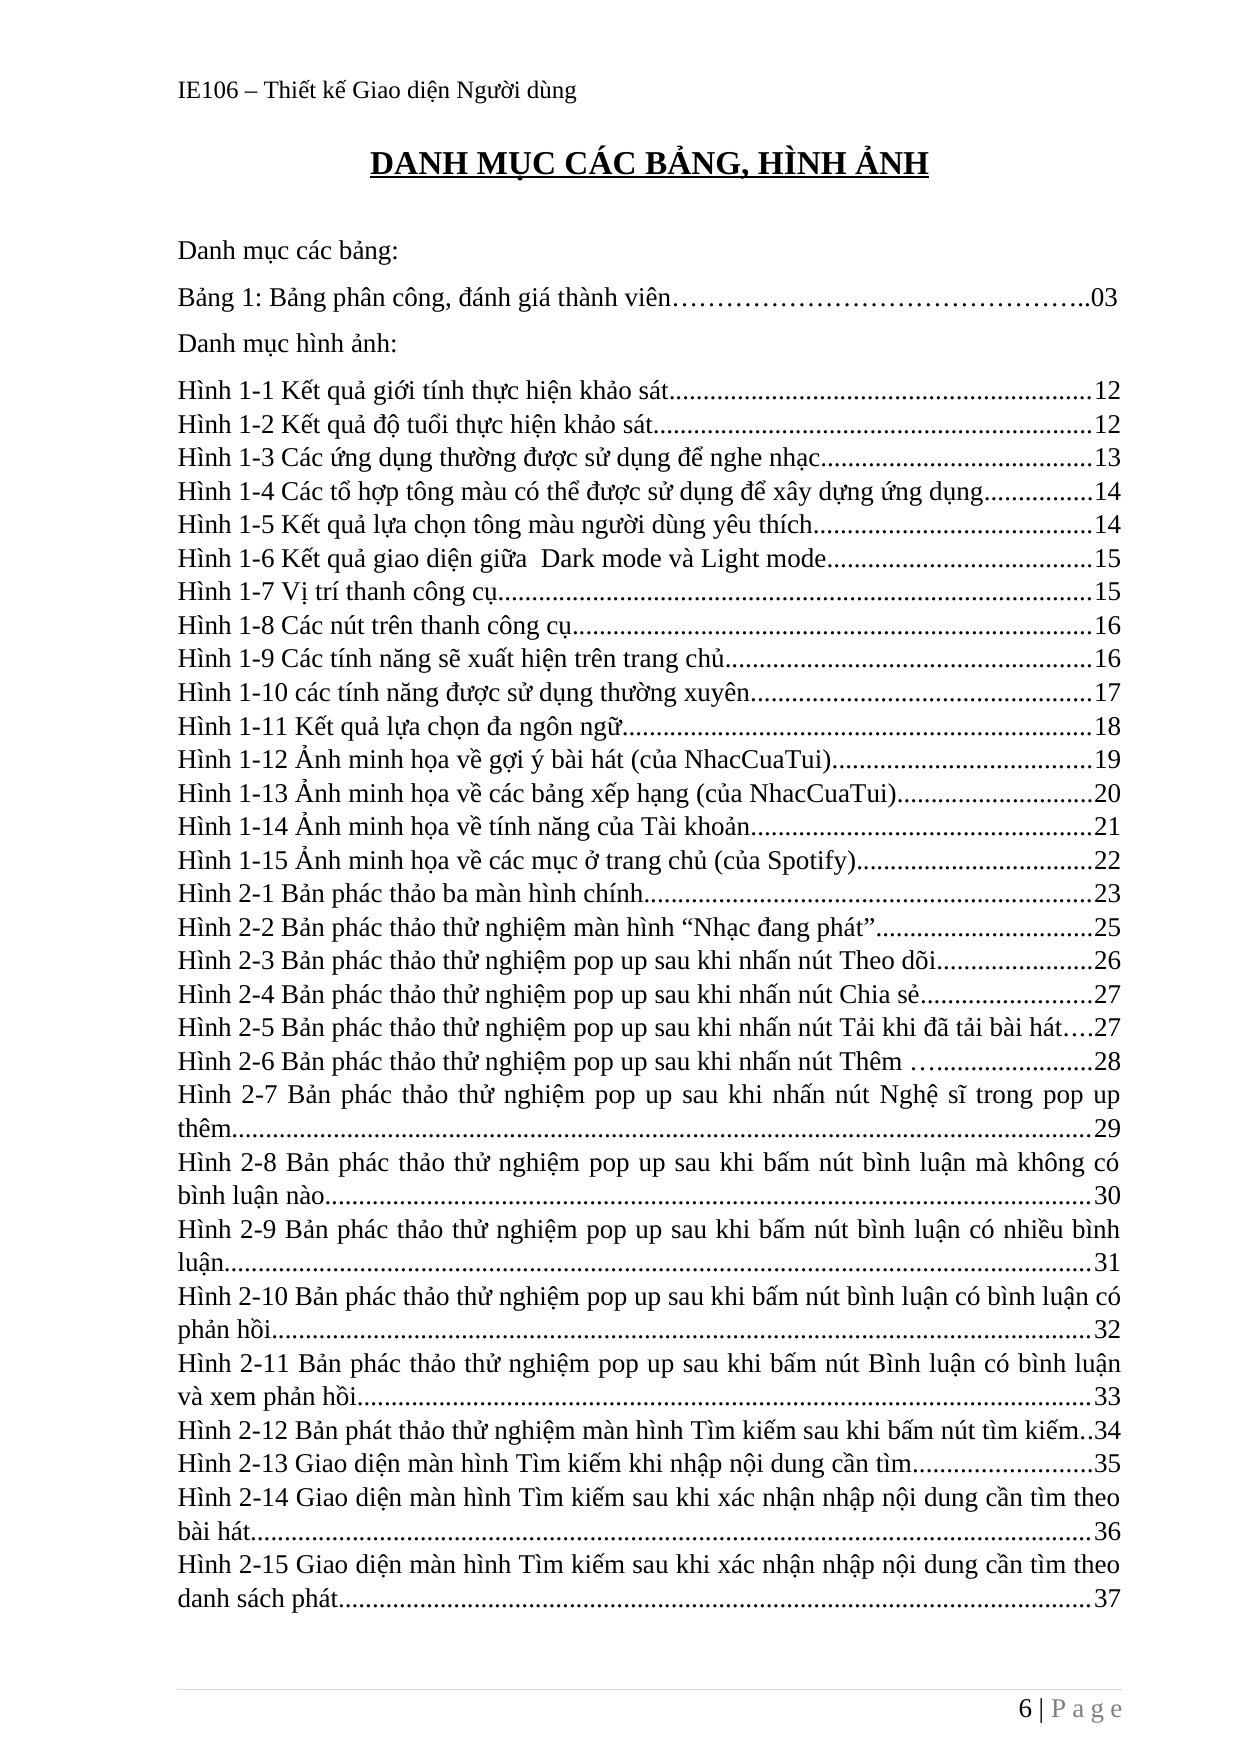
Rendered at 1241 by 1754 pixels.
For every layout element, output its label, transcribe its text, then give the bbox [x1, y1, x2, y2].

text Hình 2-13 Giao diện màn hình Tìm kiếm khi nhập nội dung cần tìm 35 [177, 1447, 1122, 1479]
text Hình 1-8 Các nút trên thanh công cụ 16 [177, 609, 1122, 640]
text Hình 2-3 Bản phác thảo thử nghiệm pop up sau khi nhấn nút Theo dõi 26 [177, 944, 1122, 976]
text Hình 1-11 Kết quả lựa chọn đa ngôn ngữ 18 [177, 709, 1122, 741]
text Hình 1-2 Kết quả độ tuổi thực hiện khảo sát 12 [177, 408, 1122, 439]
text Hình 2-6 Bản phác thảo thử nghiệm pop up sau khi nhấn nút Thêm … 28 [177, 1045, 1122, 1076]
text Danh mục hình ảnh: [177, 327, 1122, 359]
text Hình 1-15 Ảnh minh họa về các mục ở trang chủ (của Spotify) 22 [177, 844, 1122, 875]
text Hình 2-9 Bản phác thảo thử nghiệm pop up sau khi bấm nút bình luận có nhiều bình luận 31 [177, 1213, 1122, 1277]
text Hình 1-1 Kết quả giới tính thực hiện khảo sát 12 [177, 374, 1122, 405]
text Danh mục các bảng: [177, 234, 1122, 265]
text Hình 2-8 Bản phác thảo thử nghiệm pop up sau khi bấm nút bình luận mà không có bình luận nào 30 [177, 1146, 1122, 1210]
text Hình 2-15 Giao diện màn hình Tìm kiếm sau khi xác nhận nhập nội dung cần tìm theo danh sách phát 37 [177, 1548, 1122, 1613]
text Hình 1-3 Các ứng dụng thường được sử dụng để nghe nhạc 13 [177, 441, 1122, 472]
text Hình 1-9 Các tính năng sẽ xuất hiện trên trang chủ 16 [177, 642, 1122, 674]
text Hình 1-14 Ảnh minh họa về tính năng của Tài khoản 21 [177, 810, 1122, 841]
text Hình 2-4 Bản phác thảo thử nghiệm pop up sau khi nhấn nút Chia sẻ 27 [177, 978, 1122, 1009]
text Hình 1-7 Vị trí thanh công cụ 15 [177, 575, 1122, 607]
text Hình 2-7 Bản phác thảo thử nghiệm pop up sau khi nhấn nút Nghệ sĩ trong pop up thêm 29 [177, 1078, 1122, 1143]
text Hình 2-2 Bản phác thảo thử nghiệm màn hình “Nhạc đang phát” 25 [177, 911, 1122, 942]
subtitle DANH MỤC CÁC BẢNG, HÌNH ẢNH [177, 143, 1122, 181]
text Hình 2-10 Bản phác thảo thử nghiệm pop up sau khi bấm nút bình luận có bình luận có phản hồi 32 [177, 1280, 1122, 1344]
text Hình 2-14 Giao diện màn hình Tìm kiếm sau khi xác nhận nhập nội dung cần tìm theo bài hát 36 [177, 1481, 1122, 1546]
text Bảng 1: Bảng phân công, đánh giá thành viên………………………………………..03 [177, 281, 1122, 312]
text Hình 2-1 Bản phác thảo ba màn hình chính 23 [177, 877, 1122, 908]
text Hình 1-12 Ảnh minh họa về gợi ý bài hát (của NhacCuaTui) 19 [177, 743, 1122, 774]
text Hình 2-5 Bản phác thảo thử nghiệm pop up sau khi nhấn nút Tải khi đã tải bài hát 27 [177, 1011, 1122, 1043]
text Hình 1-6 Kết quả giao diện giữa Dark mode và Light mode 15 [177, 542, 1122, 573]
text Hình 2-12 Bản phát thảo thử nghiệm màn hình Tìm kiếm sau khi bấm nút tìm kiếm 34 [177, 1414, 1122, 1445]
text Hình 1-13 Ảnh minh họa về các bảng xếp hạng (của NhacCuaTui) 20 [177, 777, 1122, 808]
text Hình 2-11 Bản phác thảo thử nghiệm pop up sau khi bấm nút Bình luận có bình luận và xem phản hồi 33 [177, 1347, 1122, 1412]
text Hình 1-10 các tính năng được sử dụng thường xuyên 17 [177, 676, 1122, 707]
text Hình 1-5 Kết quả lựa chọn tông màu người dùng yêu thích 14 [177, 508, 1122, 539]
text Hình 1-4 Các tổ hợp tông màu có thể được sử dụng để xây dựng ứng dụng 14 [177, 475, 1122, 506]
